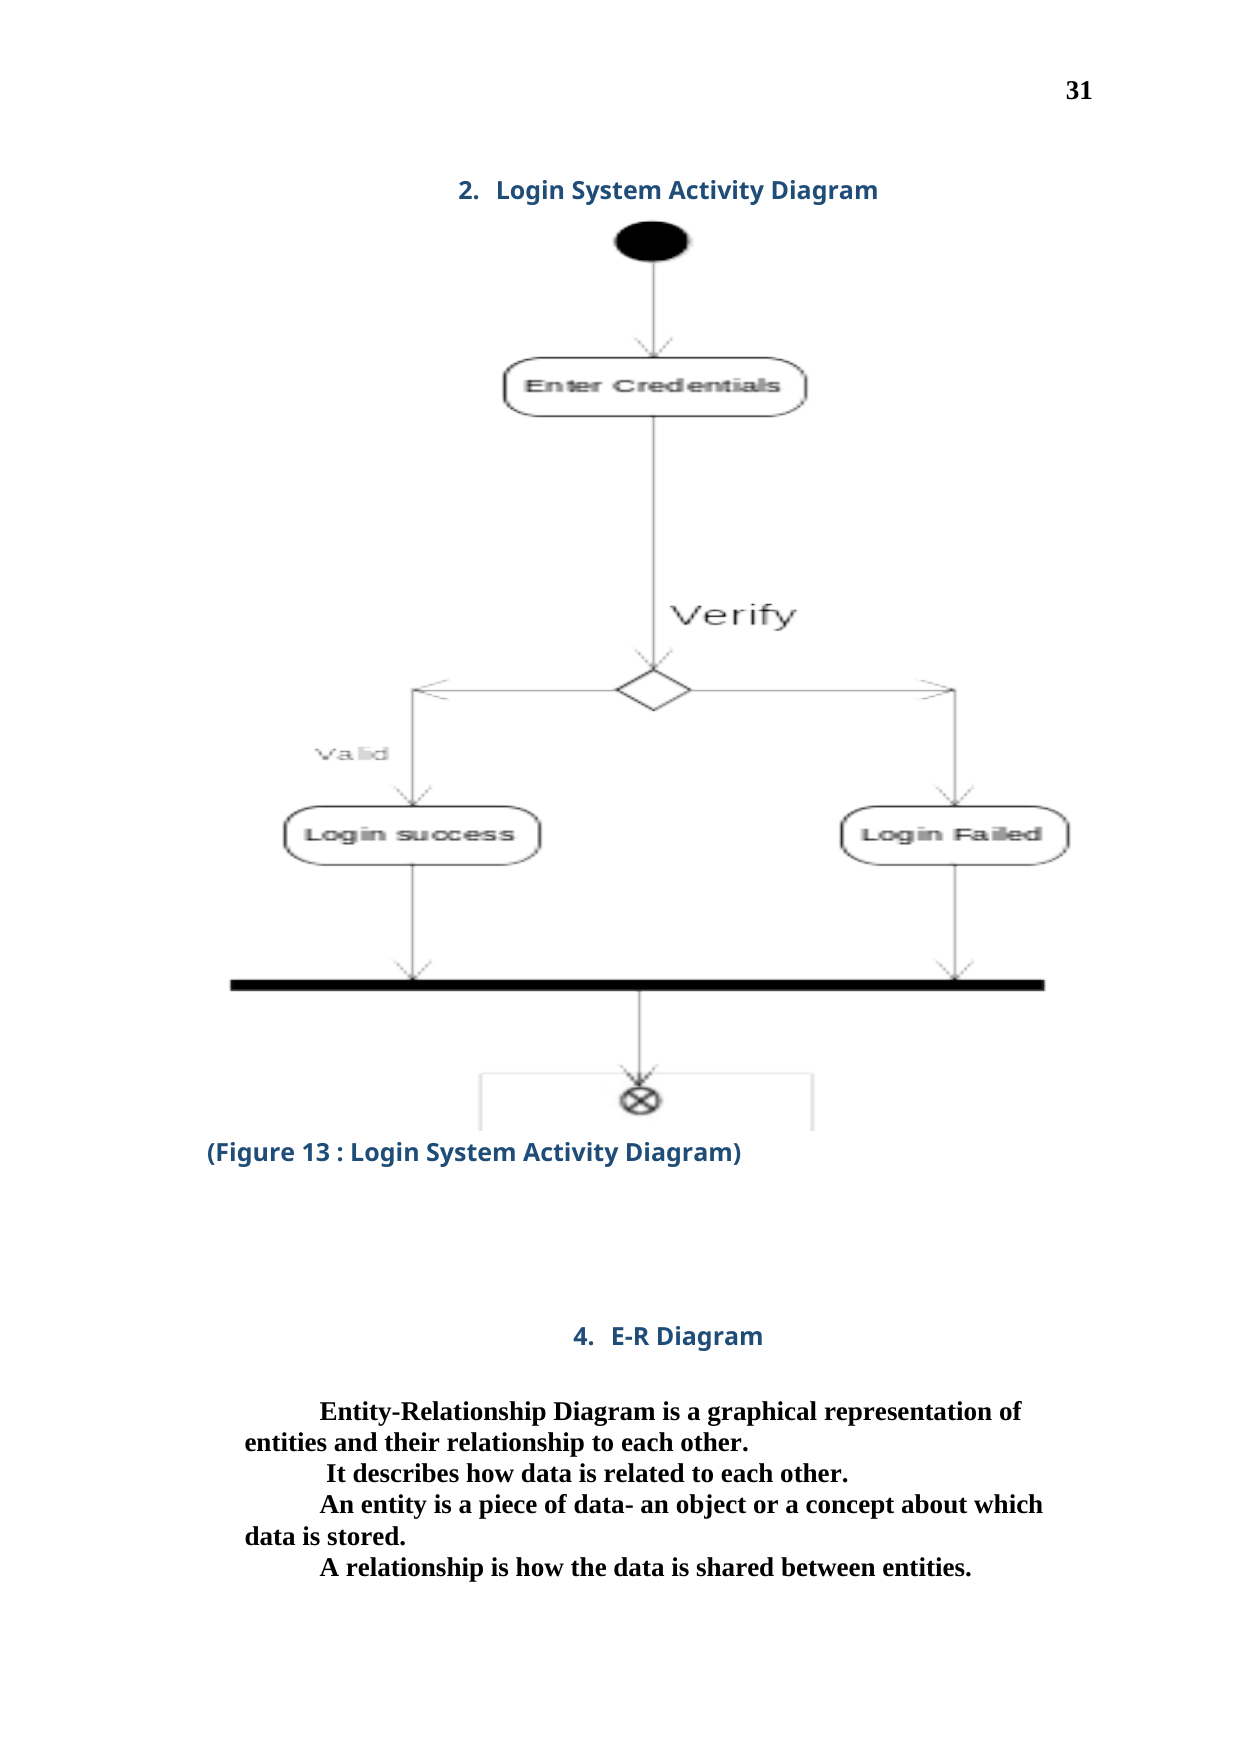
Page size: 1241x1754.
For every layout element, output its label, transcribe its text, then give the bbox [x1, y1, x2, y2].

text It describes how data is related to each other. [244, 1457, 1092, 1488]
subtitle E-R Diagram [244, 1318, 1092, 1352]
text A relationship is how the data is shared between entities. [244, 1551, 1092, 1582]
text An entity is a piece of data- an object or a concept about which data is stored. [244, 1488, 1092, 1551]
text Entity-Relationship Diagram is a graphical representation of entities and their relationship to each other. [244, 1395, 1092, 1457]
subtitle Login System Activity Diagram [244, 173, 1092, 207]
subtitle (Figure 13 : Login System Activity Diagram) [207, 1135, 1092, 1169]
